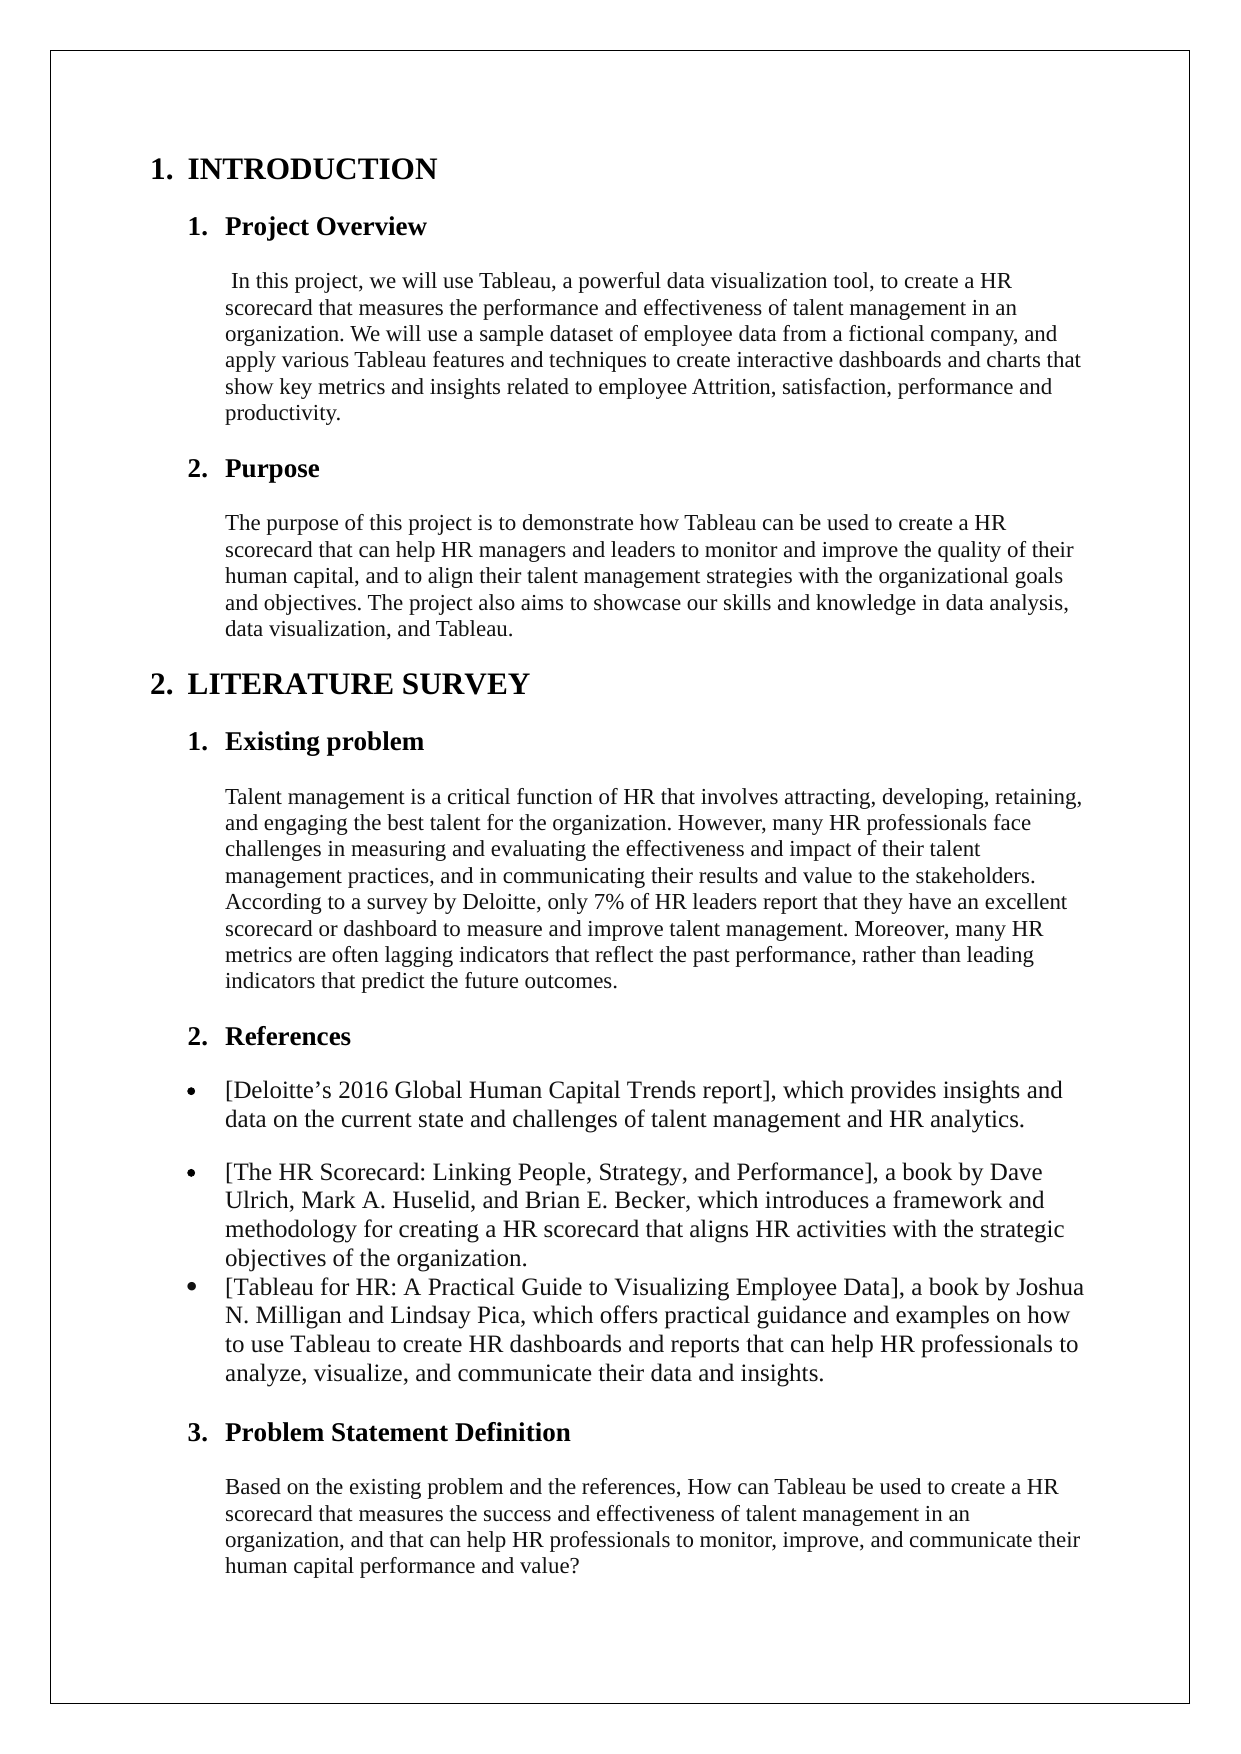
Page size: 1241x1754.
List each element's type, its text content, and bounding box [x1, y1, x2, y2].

list Problem Statement Definition [187, 1416, 1090, 1447]
list [Deloitte’s 2016 Global Human Capital Trends report], which provides insights and data on the current state and challenges of talent management and HR analytics. [187, 1075, 1090, 1133]
list Project Overview [187, 210, 1090, 241]
text Based on the existing problem and the references, How can Tableau be used to create a HR scorecard that measures the success and effectiveness of talent management in an organization, and that can help HR professionals to monitor, improve, and communicate their human capital performance and value? [225, 1473, 1090, 1579]
list Existing problem [187, 725, 1090, 756]
text In this project, we will use Tableau, a powerful data visualization tool, to create a HR scorecard that measures the performance and effectiveness of talent management in an organization. We will use a sample dataset of employee data from a fictional company, and apply various Tableau features and techniques to create interactive dashboards and charts that show key metrics and insights related to employee Attrition, satisfaction, performance and productivity. [225, 267, 1090, 426]
list References [187, 1020, 1090, 1051]
list Purpose [187, 452, 1090, 483]
text The purpose of this project is to demonstrate how Tableau can be used to create a HR scorecard that can help HR managers and leaders to monitor and improve the quality of their human capital, and to align their talent management strategies with the organizational goals and objectives. The project also aims to showcase our skills and knowledge in data analysis, data visualization, and Tableau. [225, 509, 1090, 641]
list LITERATURE SURVEY [150, 665, 1090, 701]
text Talent management is a critical function of HR that involves attracting, developing, retaining, and engaging the best talent for the organization. However, many HR professionals face challenges in measuring and evaluating the effectiveness and impact of their talent management practices, and in communicating their results and value to the stakeholders. According to a survey by Deloitte, only 7% of HR leaders report that they have an excellent scorecard or dashboard to measure and improve talent management. Moreover, many HR metrics are often lagging indicators that reflect the past performance, rather than leading indicators that predict the future outcomes. [225, 783, 1090, 994]
list [Tableau for HR: A Practical Guide to Visualizing Employee Data], a book by Joshua N. Milligan and Lindsay Pica, which offers practical guidance and examples on how to use Tableau to create HR dashboards and reports that can help HR professionals to analyze, visualize, and communicate their data and insights. [187, 1272, 1090, 1387]
list [The HR Scorecard: Linking People, Strategy, and Performance], a book by Dave Ulrich, Mark A. Huselid, and Brian E. Becker, which introduces a framework and methodology for creating a HR scorecard that aligns HR activities with the strategic objectives of the organization. [187, 1157, 1090, 1272]
list INTRODUCTION [150, 150, 1090, 186]
